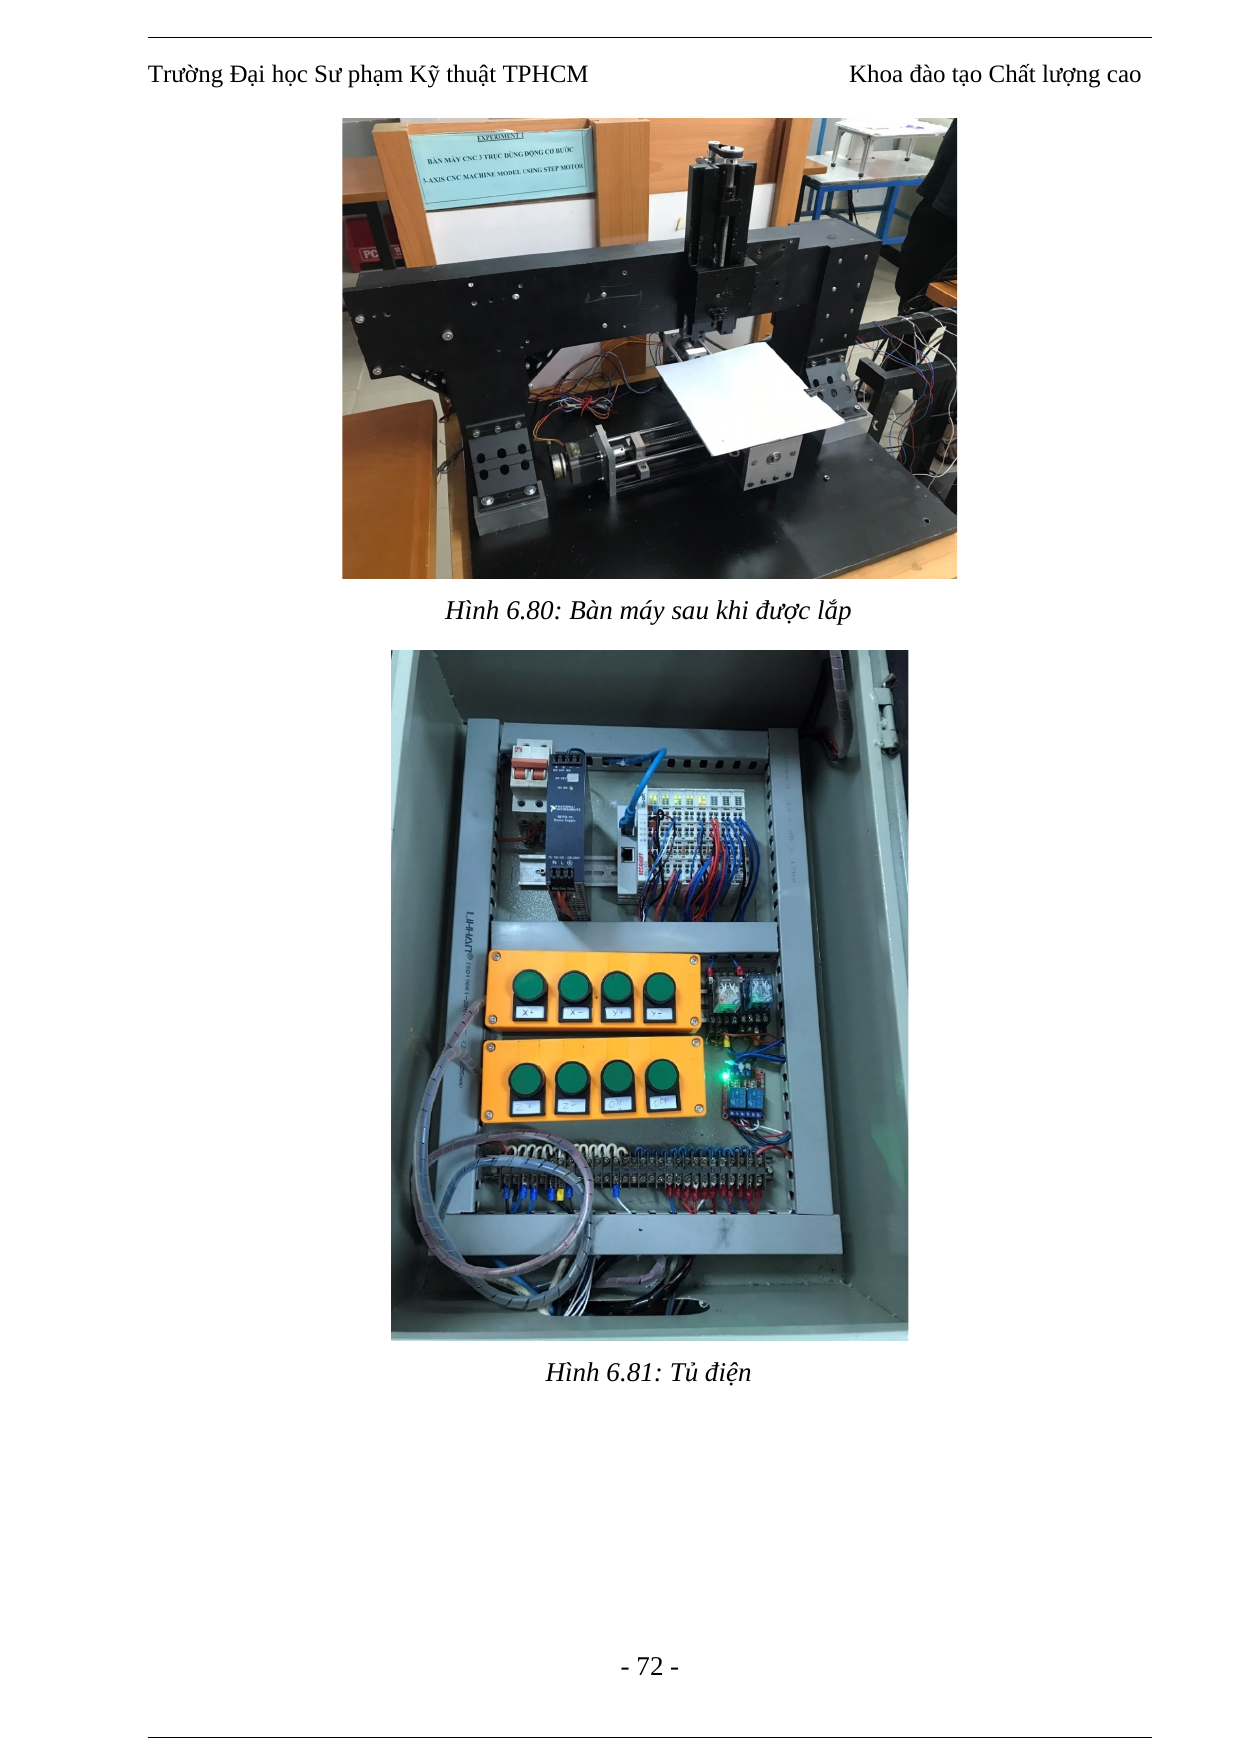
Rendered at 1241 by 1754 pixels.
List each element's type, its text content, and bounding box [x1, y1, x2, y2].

picture [391, 650, 909, 1341]
picture [342, 118, 958, 579]
